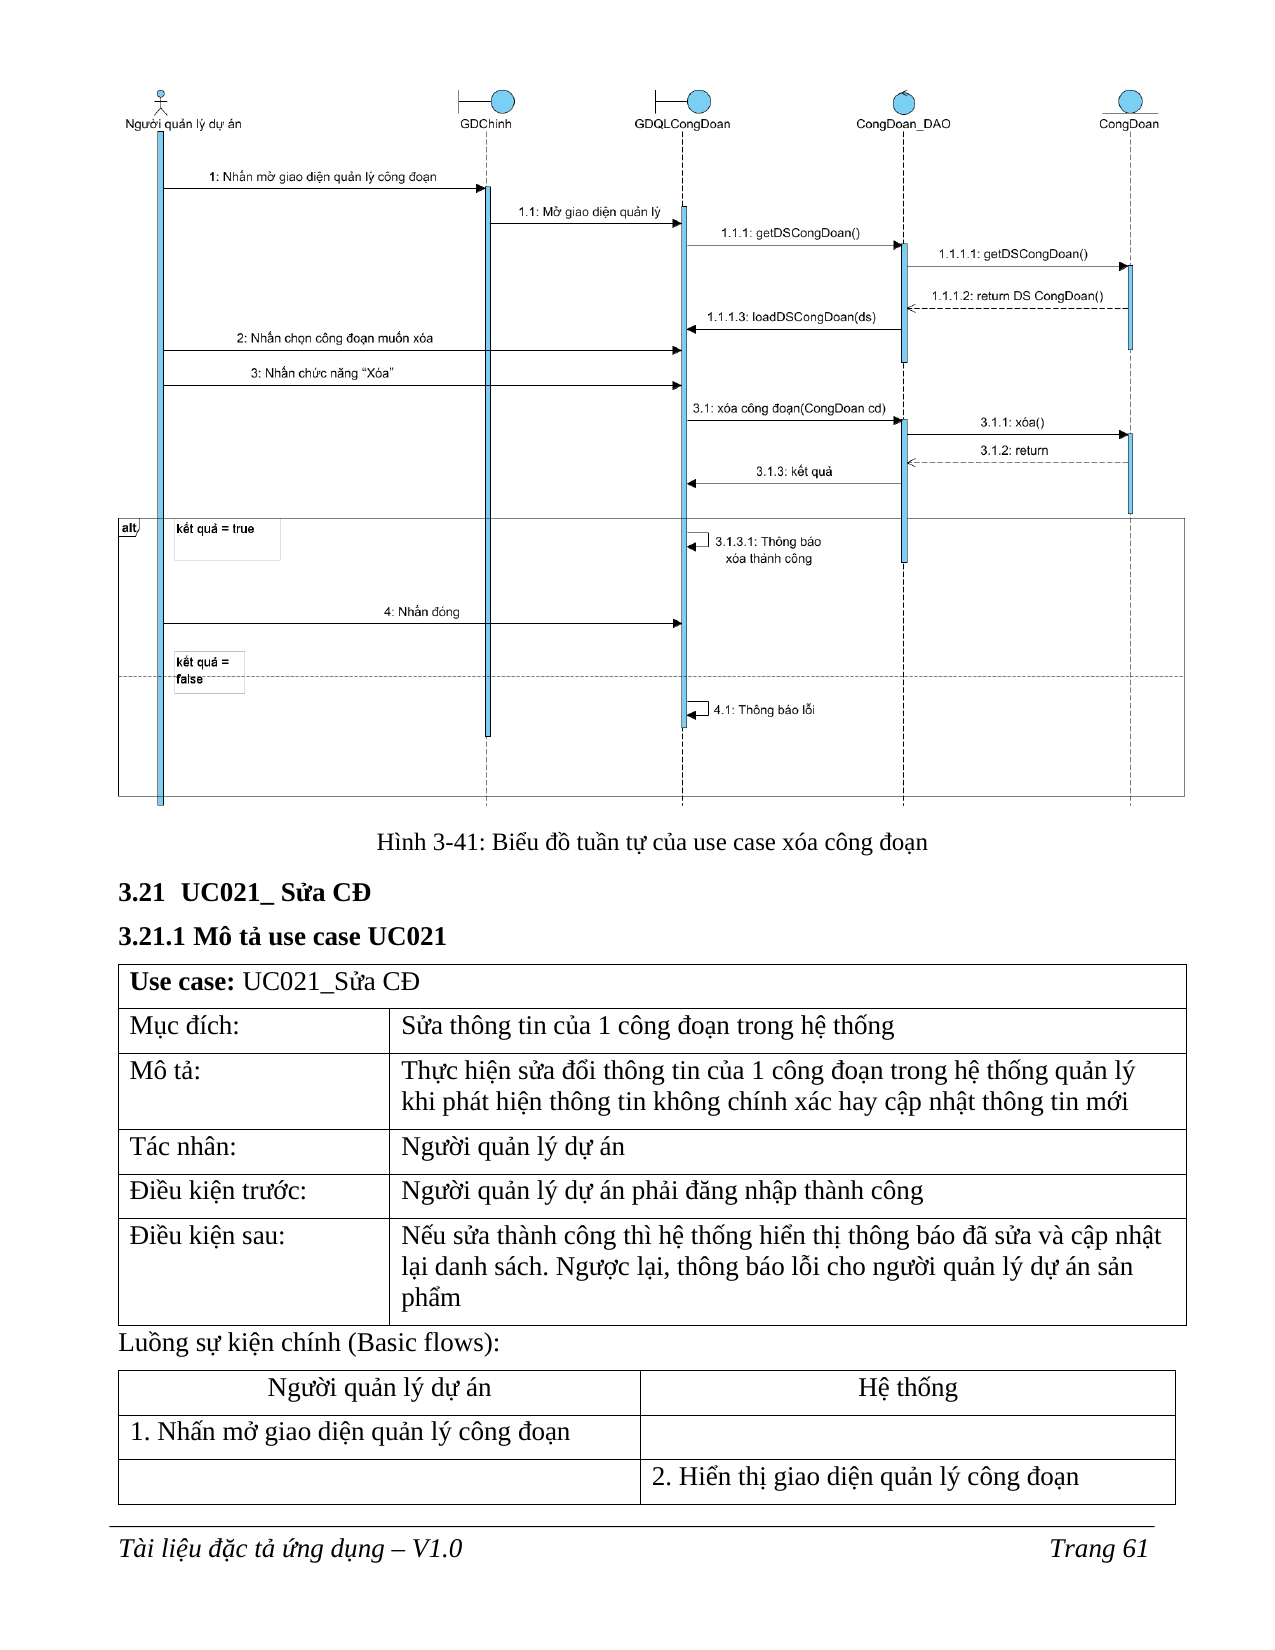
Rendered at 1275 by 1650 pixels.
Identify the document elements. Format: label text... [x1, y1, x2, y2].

table_cell [119, 1460, 640, 1504]
table_cell Người quản lý dự án [390, 1130, 1186, 1173]
picture [118, 88, 1187, 808]
subtitle UC021_ Sửa CĐ [118, 876, 1186, 907]
subtitle Mô tả use case UC021 [118, 920, 1186, 951]
table_cell Nếu sửa thành công thì hệ thống hiển thị thông báo đã sửa và cập nhật lại danh sách. Ngược lại, thông báo lỗi cho người quản lý dự án sản phẩm [390, 1219, 1186, 1325]
table_cell Mô tả: [119, 1054, 389, 1129]
table_header Hệ thống [641, 1371, 1175, 1414]
table_cell 2. Hiển thị giao diện quản lý công đoạn [641, 1460, 1175, 1504]
text Luồng sự kiện chính (Basic flows): [118, 1326, 1186, 1357]
table_header Use case: UC021_Sửa CĐ [119, 965, 1186, 1008]
table_cell 1. Nhấn mở giao diện quản lý công đoạn [119, 1416, 640, 1459]
table_header Người quản lý dự án [119, 1371, 640, 1414]
table_cell Thực hiện sửa đổi thông tin của 1 công đoạn trong hệ thống quản lý khi phát hiện thông tin không chính xác hay cập nhật thông tin mới [390, 1054, 1186, 1129]
table_cell [641, 1416, 1175, 1459]
table_cell Sửa thông tin của 1 công đoạn trong hệ thống [390, 1009, 1186, 1053]
table_cell Điều kiện trước: [119, 1175, 389, 1218]
table_cell Mục đích: [119, 1009, 389, 1053]
table_cell Tác nhân: [119, 1130, 389, 1173]
table_cell Người quản lý dự án phải đăng nhập thành công [390, 1175, 1186, 1218]
table_cell Điều kiện sau: [119, 1219, 389, 1325]
